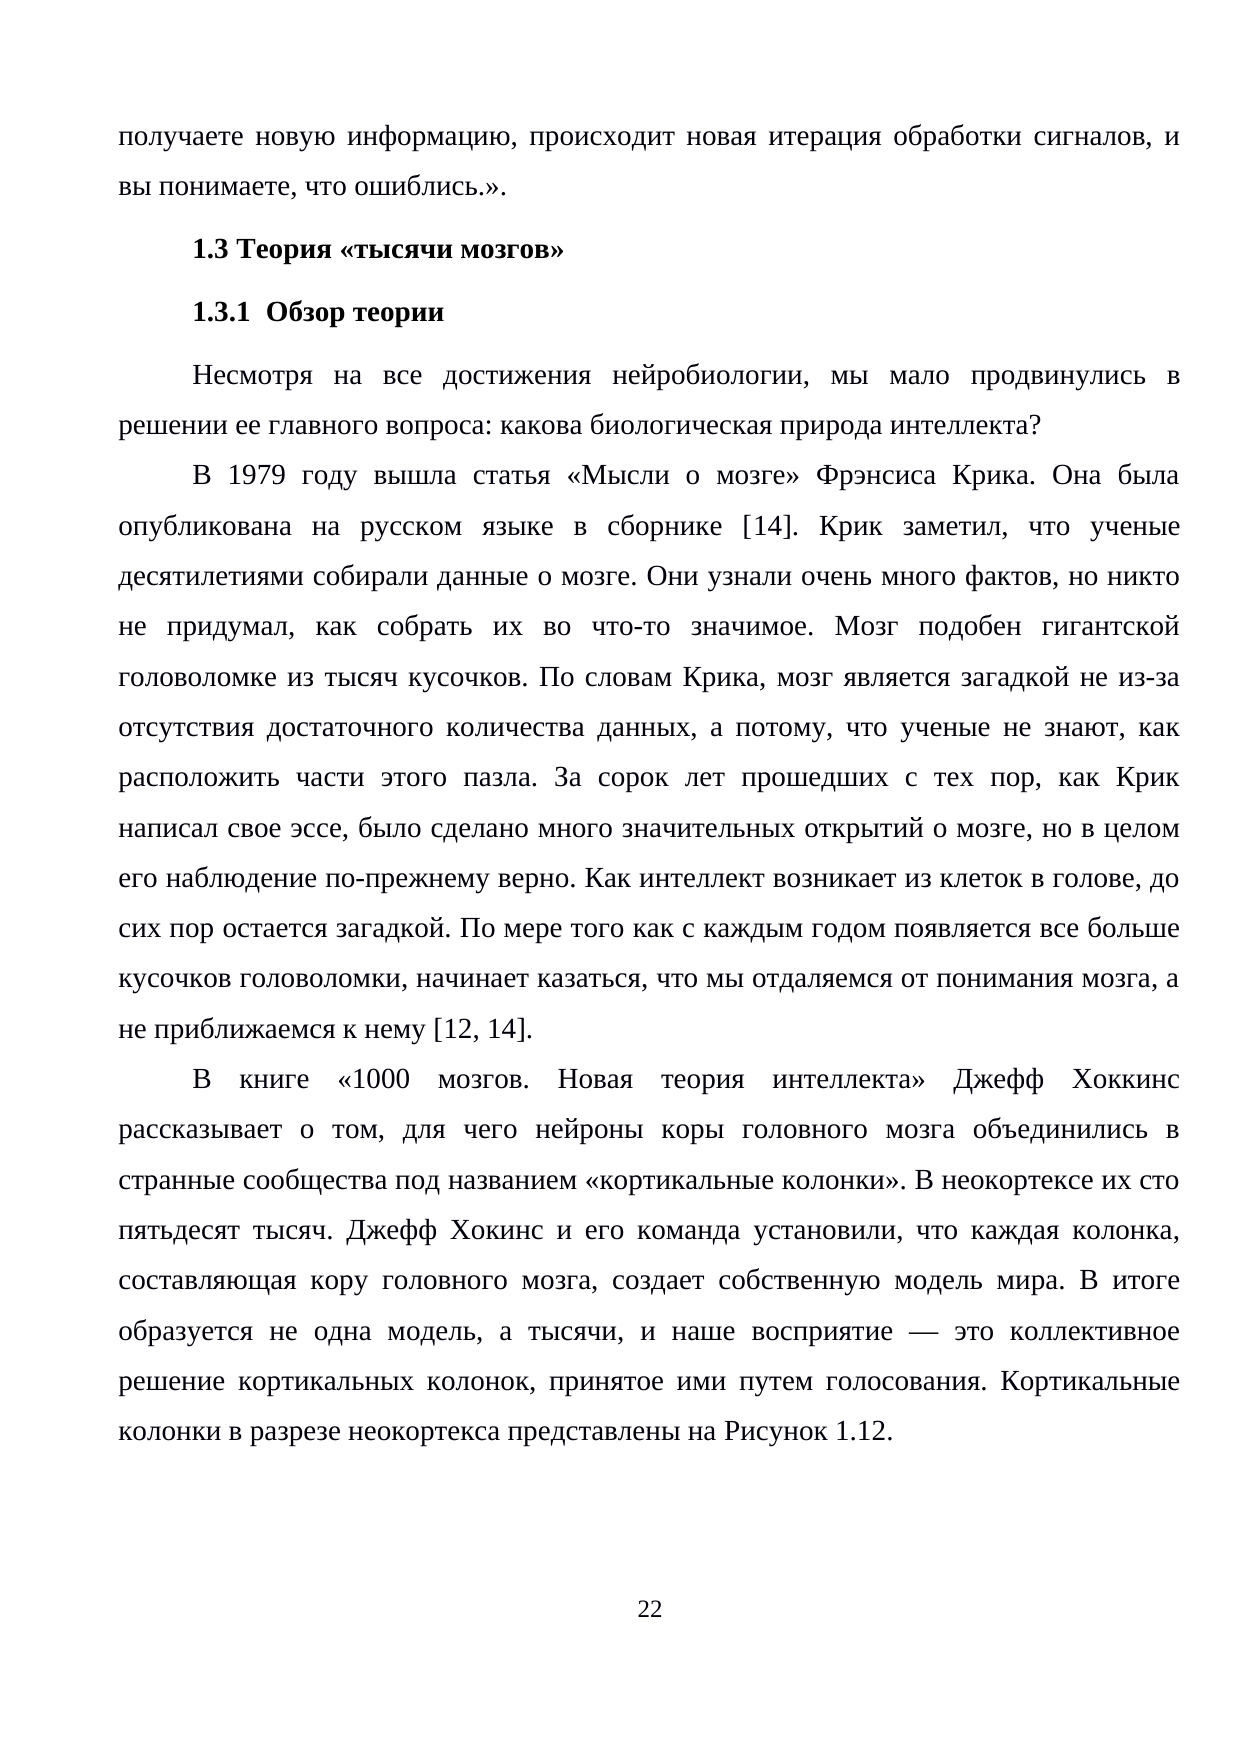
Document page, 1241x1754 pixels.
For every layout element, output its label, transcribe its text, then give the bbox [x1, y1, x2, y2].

text В книге «1000 мозгов. Новая теория интеллекта» Джефф Хоккинс рассказывает о том, для чего нейроны коры головного мозга объединились в странные сообщества под названием «кортикальные колонки». В неокортексе их сто пятьдесят тысяч. Джефф Хокинс и его команда установили, что каждая колонка, составляющая кору головного мозга, создает собственную модель мира. В итоге образуется не одна модель, а тысячи, и наше восприятие — это коллективное решение кортикальных колонок, принятое ими путем голосования. Кортикальные колонки в разрезе неокортекса представлены на . [118, 1061, 1181, 1447]
subtitle Обзор теории [192, 294, 1181, 328]
text Несмотря на все достижения нейробиологии, мы мало продвинулись в решении ее главного вопроса: какова биологическая природа интеллекта? [118, 357, 1181, 441]
text В 1979 году вышла статья «Мысли о мозге» Фрэнсиса Крика. Она была опубликована на русском языке в сборнике [14]. Крик заметил, что ученые десятилетиями собирали данные о мозге. Они узнали очень много фактов, но никто не придумал, как собрать их во что-то значимое. Мозг подобен гигантской головоломке из тысяч кусочков. По словам Крика, мозг является загадкой не из-за отсутствия достаточного количества данных, а потому, что ученые не знают, как расположить части этого пазла. За сорок лет прошедших с тех пор, как Крик написал свое эссе, было сделано много значительных открытий о мозге, но в целом его наблюдение по-прежнему верно. Как интеллект возникает из клеток в голове, до сих пор остается загадкой. По мере того как с каждым годом появляется все больше кусочков головоломки, начинает казаться, что мы отдаляемся от понимания мозга, а не приближаемся к нему [12, 14]. [118, 457, 1181, 1044]
subtitle Теория «тысячи мозгов» [192, 231, 1181, 265]
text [118, 118, 1181, 202]
